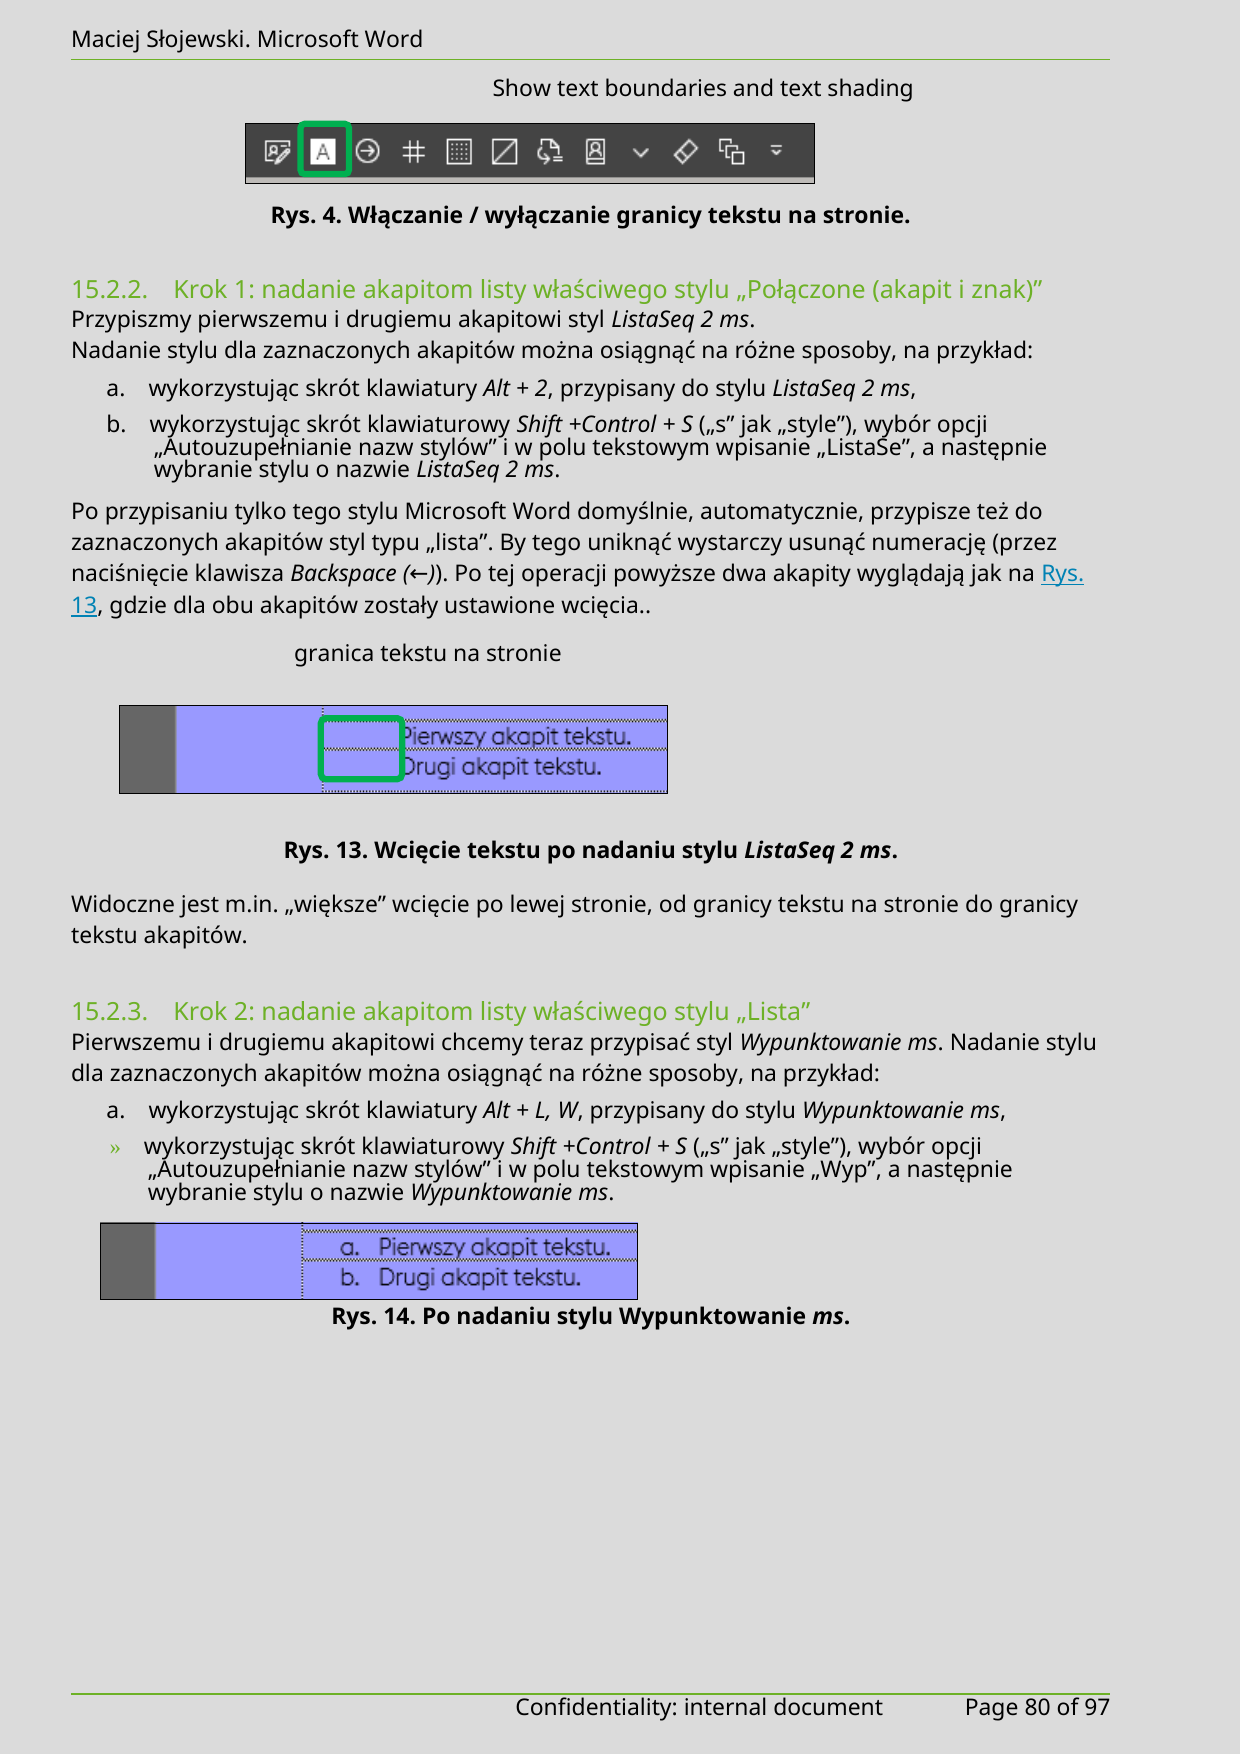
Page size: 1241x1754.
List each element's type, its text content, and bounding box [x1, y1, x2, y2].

list wykorzystując skrót klawiaturowy Shift +Control + S („s” jak „style”), wybór opcji „Autouzupełnianie nazw stylów” i w polu tekstowym wpisanie „ListaSe”, a następnie wybranie stylu o nazwie ListaSeq 2 ms. [106, 414, 1110, 482]
text Rys. 13. Wcięcie tekstu po nadaniu stylu ListaSeq 2 ms. [71, 840, 1110, 863]
subtitle Krok 2: nadanie akapitom listy właściwego stylu „Lista” [71, 1000, 1110, 1025]
picture [304, 127, 345, 170]
picture [246, 124, 814, 183]
text Rys. 14. Po nadaniu stylu Wypunktowanie ms. [71, 1306, 1110, 1329]
picture [120, 706, 667, 793]
text Po przypisaniu tylko tego stylu Microsoft Word domyślnie, automatycznie, przypisze też do zaznaczonych akapitów styl typu „lista”. By tego uniknąć wystarczy usunąć numerację (przez naciśnięcie klawisza Backspace (←)). Po tej operacji powyższe dwa akapity wyglądają jak na Rys. 13, gdzie dla obu akapitów zostały ustawione wcięcia.. [71, 495, 1110, 620]
text Widoczne jest m.in. „większe” wcięcie po lewej stronie, od granicy tekstu na stronie do granicy tekstu akapitów. [71, 888, 1110, 950]
text Przypiszmy pierwszemu i drugiemu akapitowi styl ListaSeq 2 ms. [71, 303, 1110, 334]
picture [101, 1224, 637, 1299]
list wykorzystując skrót klawiatury Alt + L, W, przypisany do stylu Wypunktowanie ms, [106, 1100, 1110, 1123]
list wykorzystując skrót klawiatury Alt + 2, przypisany do stylu ListaSeq 2 ms, [106, 378, 1110, 401]
text Rys. 4. Włączanie / wyłączanie granicy tekstu na stronie. [71, 205, 1110, 228]
list wykorzystując skrót klawiaturowy Shift +Control + S („s” jak „style”), wybór opcji „Autouzupełnianie nazw stylów” i w polu tekstowym wpisanie „Wyp”, a następnie wybranie stylu o nazwie Wypunktowanie ms. [109, 1136, 1110, 1204]
subtitle Krok 1: nadanie akapitom listy właściwego stylu „Połączone (akapit i znak)” [71, 278, 1110, 303]
text Nadanie stylu dla zaznaczonych akapitów można osiągnąć na różne sposoby, na przykład: [71, 334, 1110, 366]
text Pierwszemu i drugiemu akapitowi chcemy teraz przypisać styl Wypunktowanie ms. Nadanie stylu dla zaznaczonych akapitów można osiągnąć na różne sposoby, na przykład: [71, 1025, 1110, 1088]
